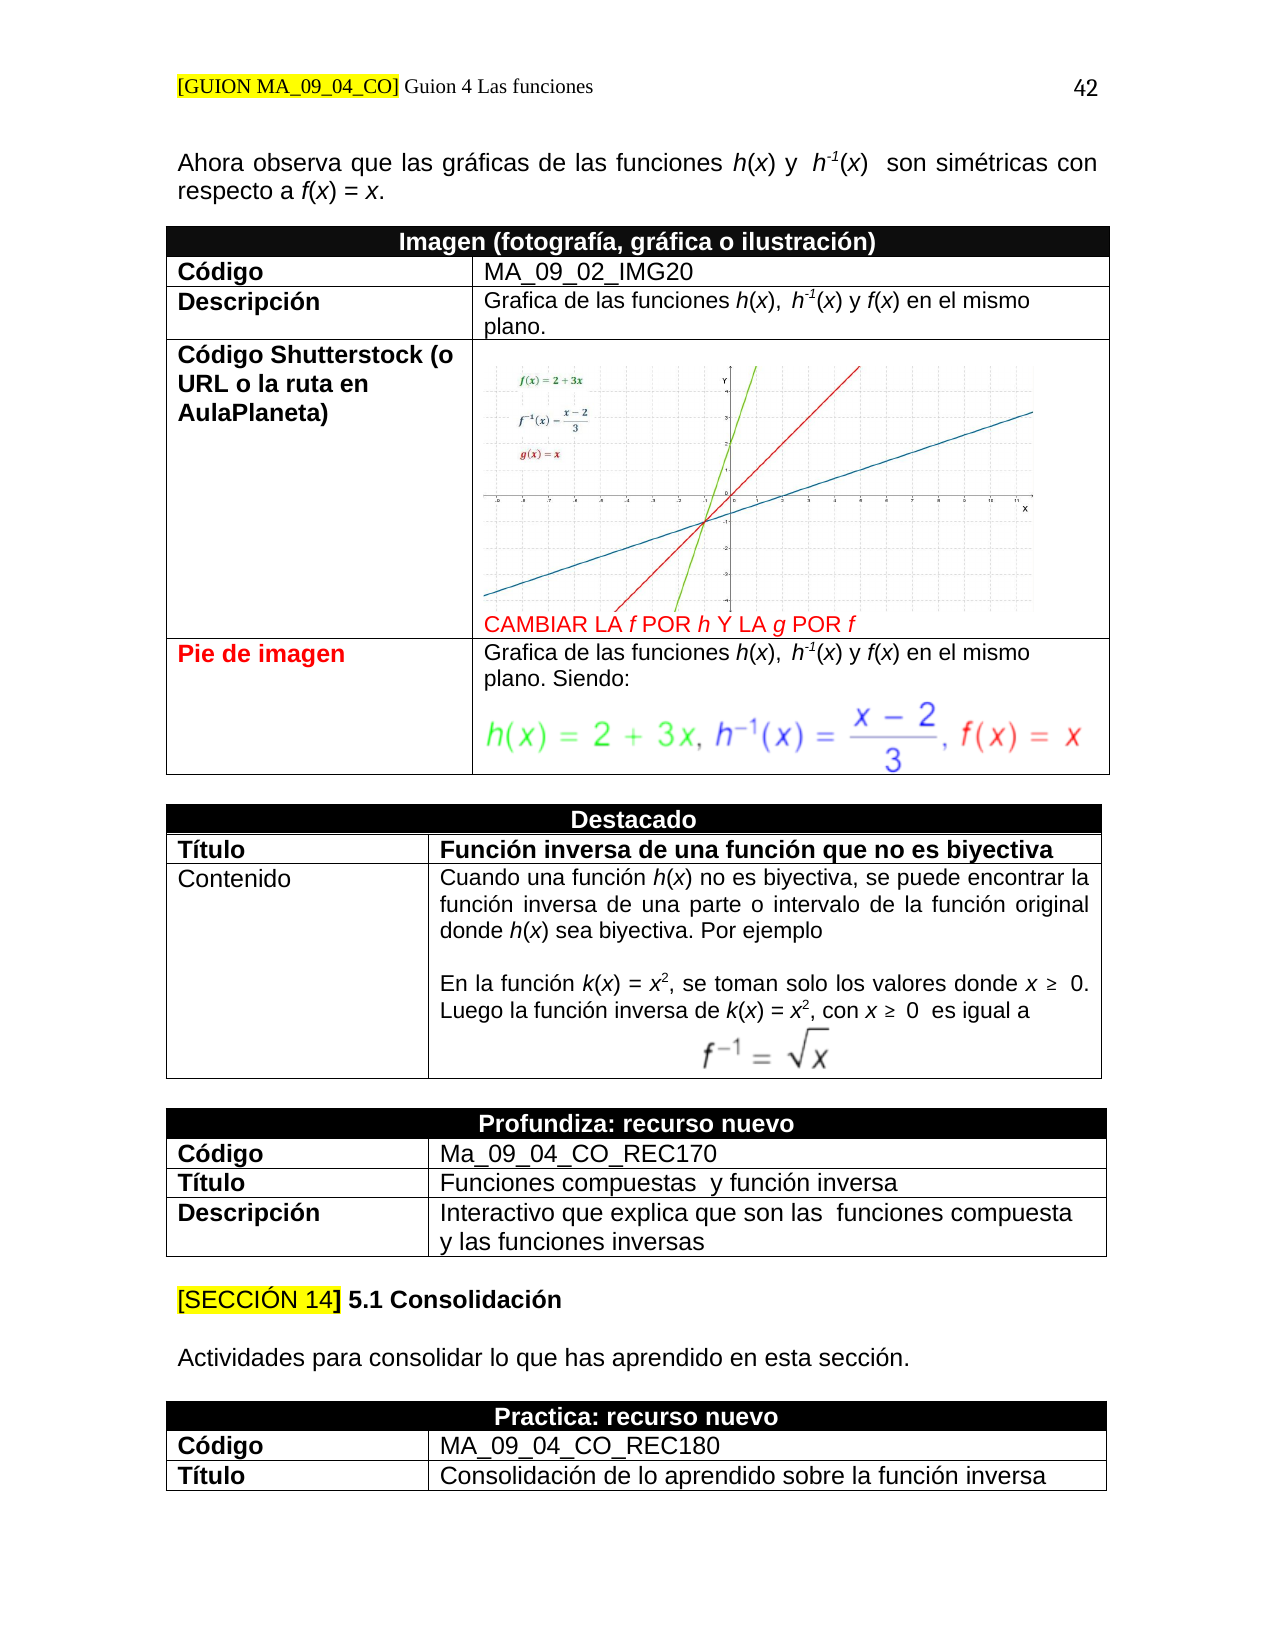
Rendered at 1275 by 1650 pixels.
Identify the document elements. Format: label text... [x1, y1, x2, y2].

table_cell Grafica de las funciones h(x), h-1(x) y f(x) en el mismo plano. [473, 287, 1109, 339]
table_cell Título [167, 1461, 428, 1490]
text [SECCIÓN 14] 5.1 Consolidación [341, 1286, 1098, 1314]
table_cell Contenido [167, 864, 428, 1078]
table_cell CAMBIAR LA f POR h Y LA g POR f [473, 340, 1109, 637]
table_cell MA_09_02_IMG20 [473, 257, 1109, 286]
table_cell Consolidación de lo aprendido sobre la función inversa [429, 1461, 1106, 1490]
text Actividades para consolidar lo que has aprendido en esta sección. [177, 1343, 1098, 1372]
picture [483, 366, 1034, 612]
table_header Destacado [167, 805, 1101, 833]
table_cell Ma_09_04_CO_REC170 [429, 1139, 1106, 1167]
table_cell Descripción [167, 1198, 428, 1256]
table_cell Título [167, 1169, 428, 1197]
table_header Practica: recurso nuevo [167, 1402, 1106, 1430]
table_cell Grafica de las funciones h(x), h-1(x) y f(x) en el mismo plano. Siendo: [473, 639, 1109, 774]
table_cell Función inversa de una función que no es biyectiva [429, 835, 1101, 863]
table_cell Interactivo que explica que son las funciones compuesta y las funciones inversas [429, 1198, 1106, 1256]
table_cell Pie de imagen [167, 639, 472, 774]
table_cell Cuando una función h(x) no es biyectiva, se puede encontrar la función inversa de una parte o intervalo de la función original donde h(x) sea biyectiva. Por ejemplo En la función k(x) = x2, se toman solo los valores donde x ≥ 0. Luego la función inversa de k(x) = x2, con x ≥ 0 es igual a [429, 864, 1101, 1078]
table_cell MA_09_04_CO_REC180 [429, 1431, 1106, 1460]
table_cell Código [167, 1139, 428, 1167]
table_cell Código Shutterstock (o URL o la ruta en AulaPlaneta) [167, 340, 472, 637]
table_cell Funciones compuestas y función inversa [429, 1169, 1106, 1197]
table_header Imagen (fotografía, gráfica o ilustración) [167, 227, 1109, 256]
table_cell Título [167, 835, 428, 863]
table_cell Código [167, 257, 472, 286]
table_cell Descripción [167, 287, 472, 339]
table_header Profundiza: recurso nuevo [167, 1109, 1106, 1138]
text Ahora observa que las gráficas de las funciones h(x) y h-1(x) son simétricas con respecto a f(x) = x. [177, 148, 1098, 205]
table_cell Código [167, 1431, 428, 1460]
